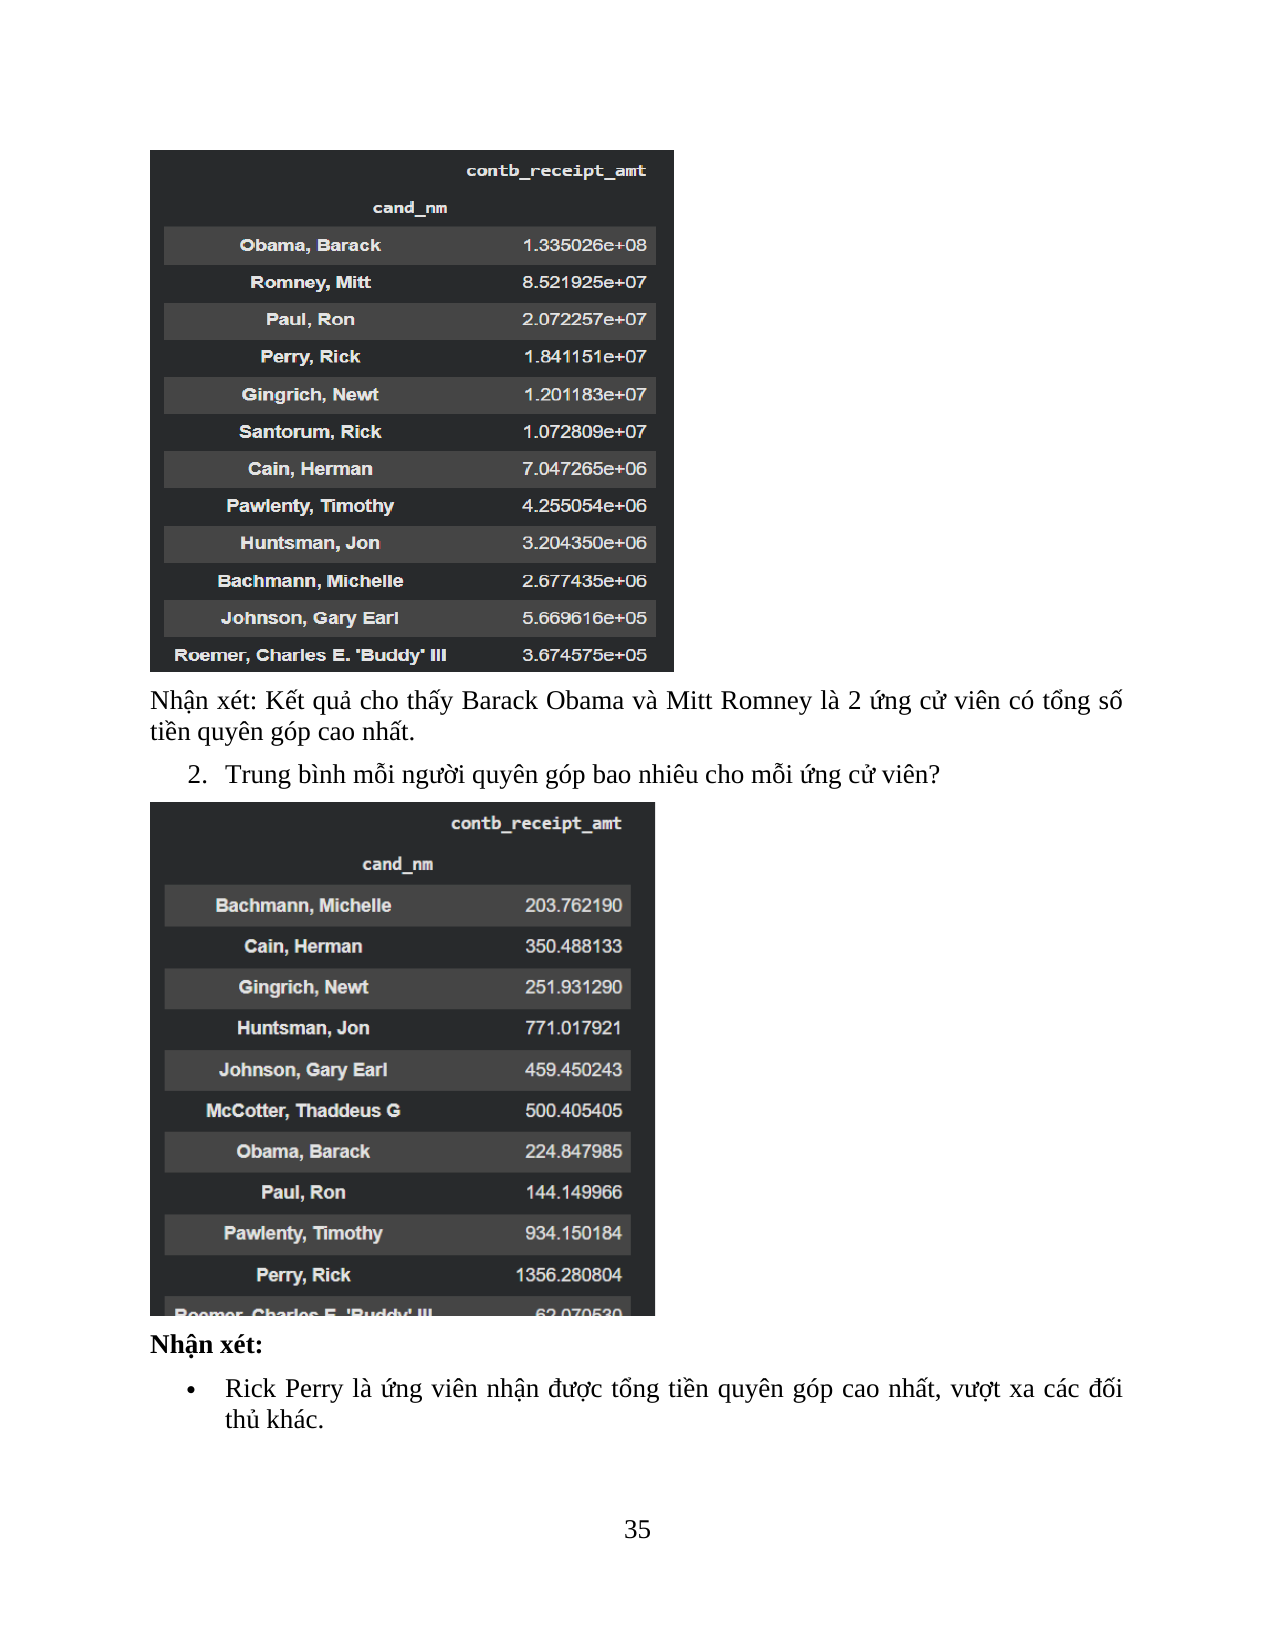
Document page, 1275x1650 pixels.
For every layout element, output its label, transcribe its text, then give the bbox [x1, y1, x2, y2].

picture [150, 802, 655, 1316]
text Nhận xét: [150, 1328, 1125, 1359]
list Rick Perry là ứng viên nhận được tổng tiền quyên góp cao nhất, vượt xa các đối thủ khác. [187, 1372, 1125, 1434]
list Trung bình mỗi người quyên góp bao nhiêu cho mỗi ứng cử viên? [187, 758, 1125, 790]
picture [150, 150, 674, 672]
text Nhận xét: Kết quả cho thấy Barack Obama và Mitt Romney là 2 ứng cử viên có tổng số tiền quyên góp cao nhất. [150, 684, 1125, 746]
